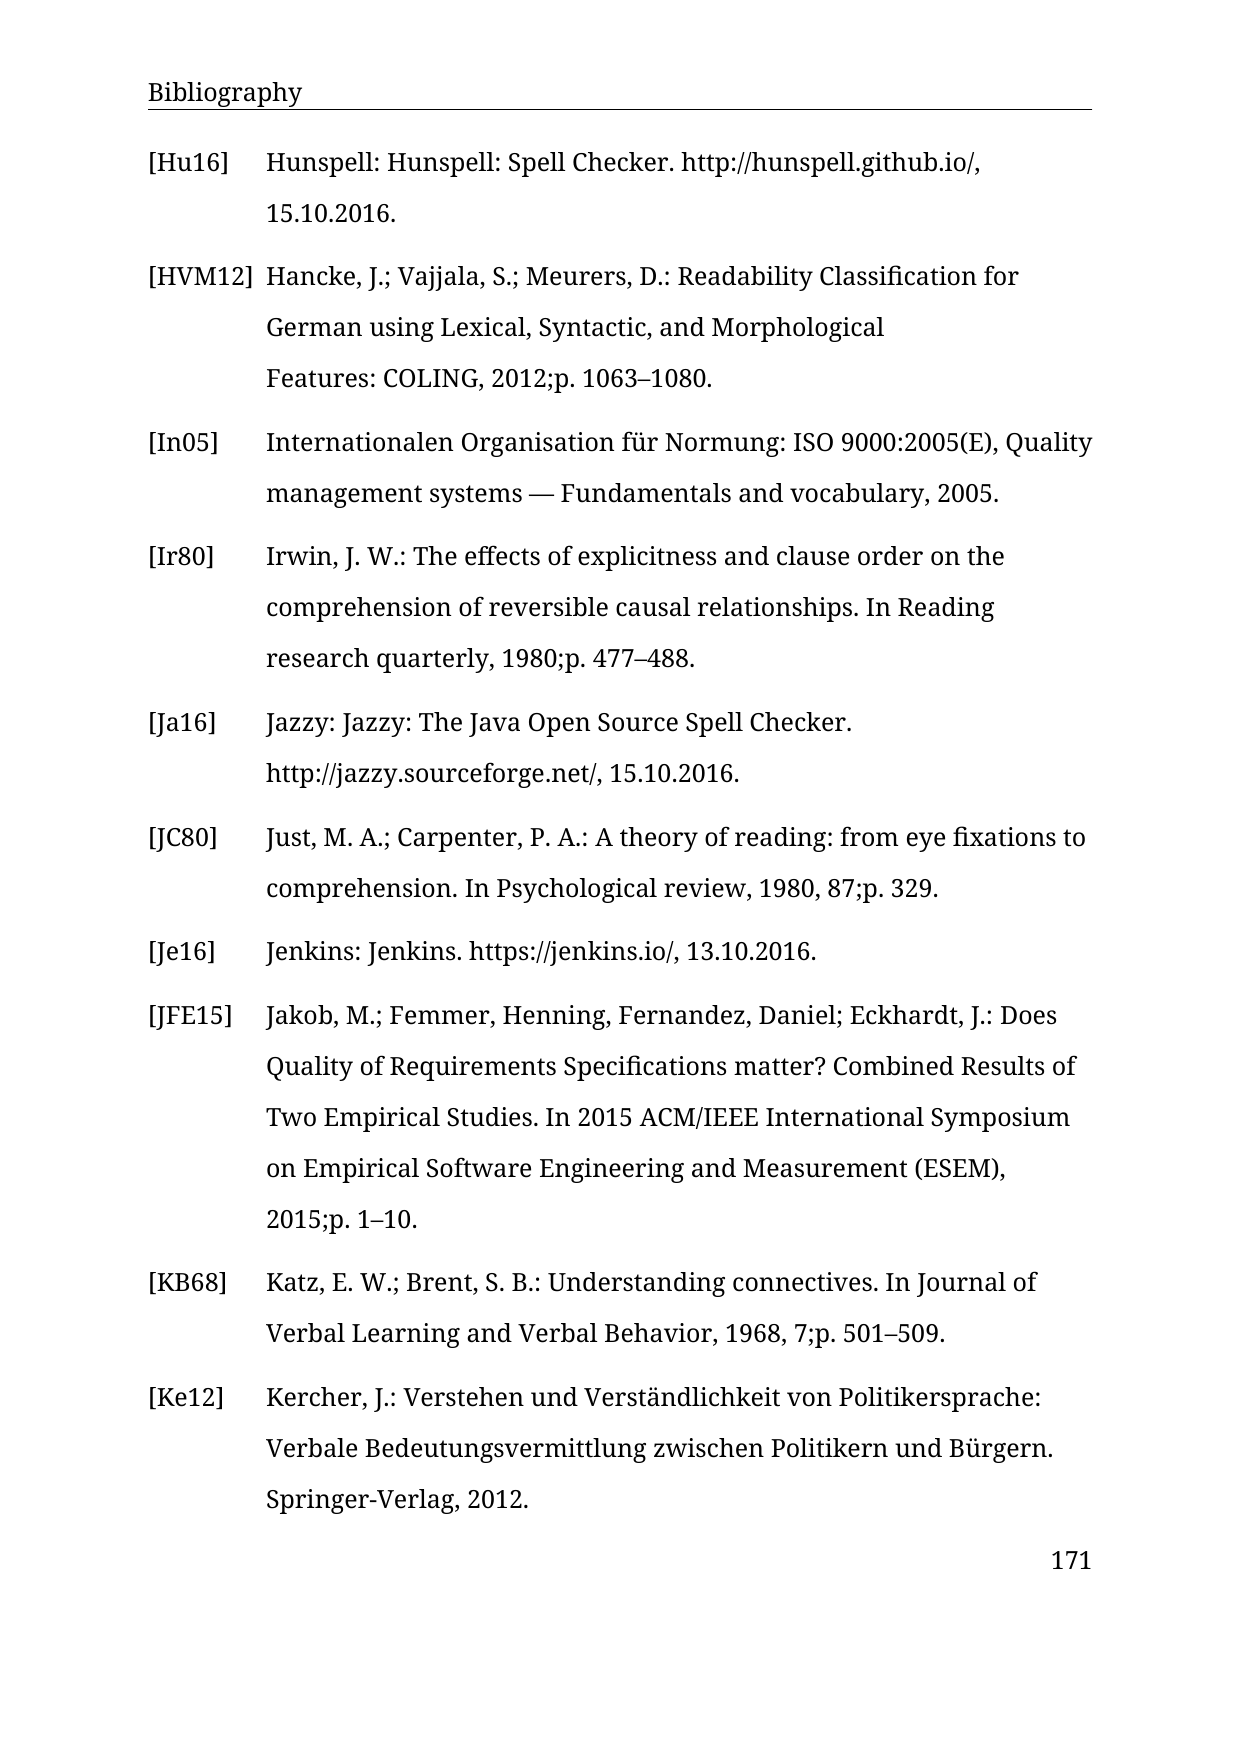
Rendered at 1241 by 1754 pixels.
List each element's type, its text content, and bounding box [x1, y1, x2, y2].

text [KB68] Katz, E. W.; Brent, S. B.: Understanding connectives. In Journal of Verbal Learning and Verbal Behavior, 1968, 7;p. 501–509. [148, 1265, 1092, 1350]
text [Ja16] Jazzy: Jazzy: The Java Open Source Spell Checker. http://jazzy.sourceforge.net/, 15.10.2016. [148, 704, 1092, 790]
text [JC80] Just, M. A.; Carpenter, P. A.: A theory of reading: from eye fixations to comprehension. In Psychological review, 1980, 87;p. 329. [148, 819, 1092, 904]
text [HVM12] Hancke, J.; Vajjala, S.; Meurers, D.: Readability Classification for German using Lexical, Syntactic, and Morphological Features: COLING, 2012;p. 1063–1080. [148, 259, 1092, 395]
text [JFE15] Jakob, M.; Femmer, Henning, Fernandez, Daniel; Eckhardt, J.: Does Quality of Requirements Specifications matter? Combined Results of Two Empirical Studies. In 2015 ACM/IEEE International Symposium on Empirical Software Engineering and Measurement (ESEM), 2015;p. 1–10. [148, 997, 1092, 1236]
text [Ke12] Kercher, J.: Verstehen und Verständlichkeit von Politikersprache: Verbale Bedeutungsvermittlung zwischen Politikern und Bürgern. Springer-Verlag, 2012. [148, 1379, 1092, 1516]
text [Ir80] Irwin, J. W.: The effects of explicitness and clause order on the comprehension of reversible causal relationships. In Reading research quarterly, 1980;p. 477–488. [148, 539, 1092, 675]
text [In05] Internationalen Organisation für Normung: ISO 9000:2005(E), Quality management systems — Fundamentals and vocabulary, 2005. [148, 424, 1092, 509]
text [Hu16] Hunspell: Hunspell: Spell Checker. http://hunspell.github.io/, 15.10.2016. [148, 144, 1092, 229]
text [Je16] Jenkins: Jenkins. https://jenkins.io/, 13.10.2016. [148, 934, 1092, 968]
